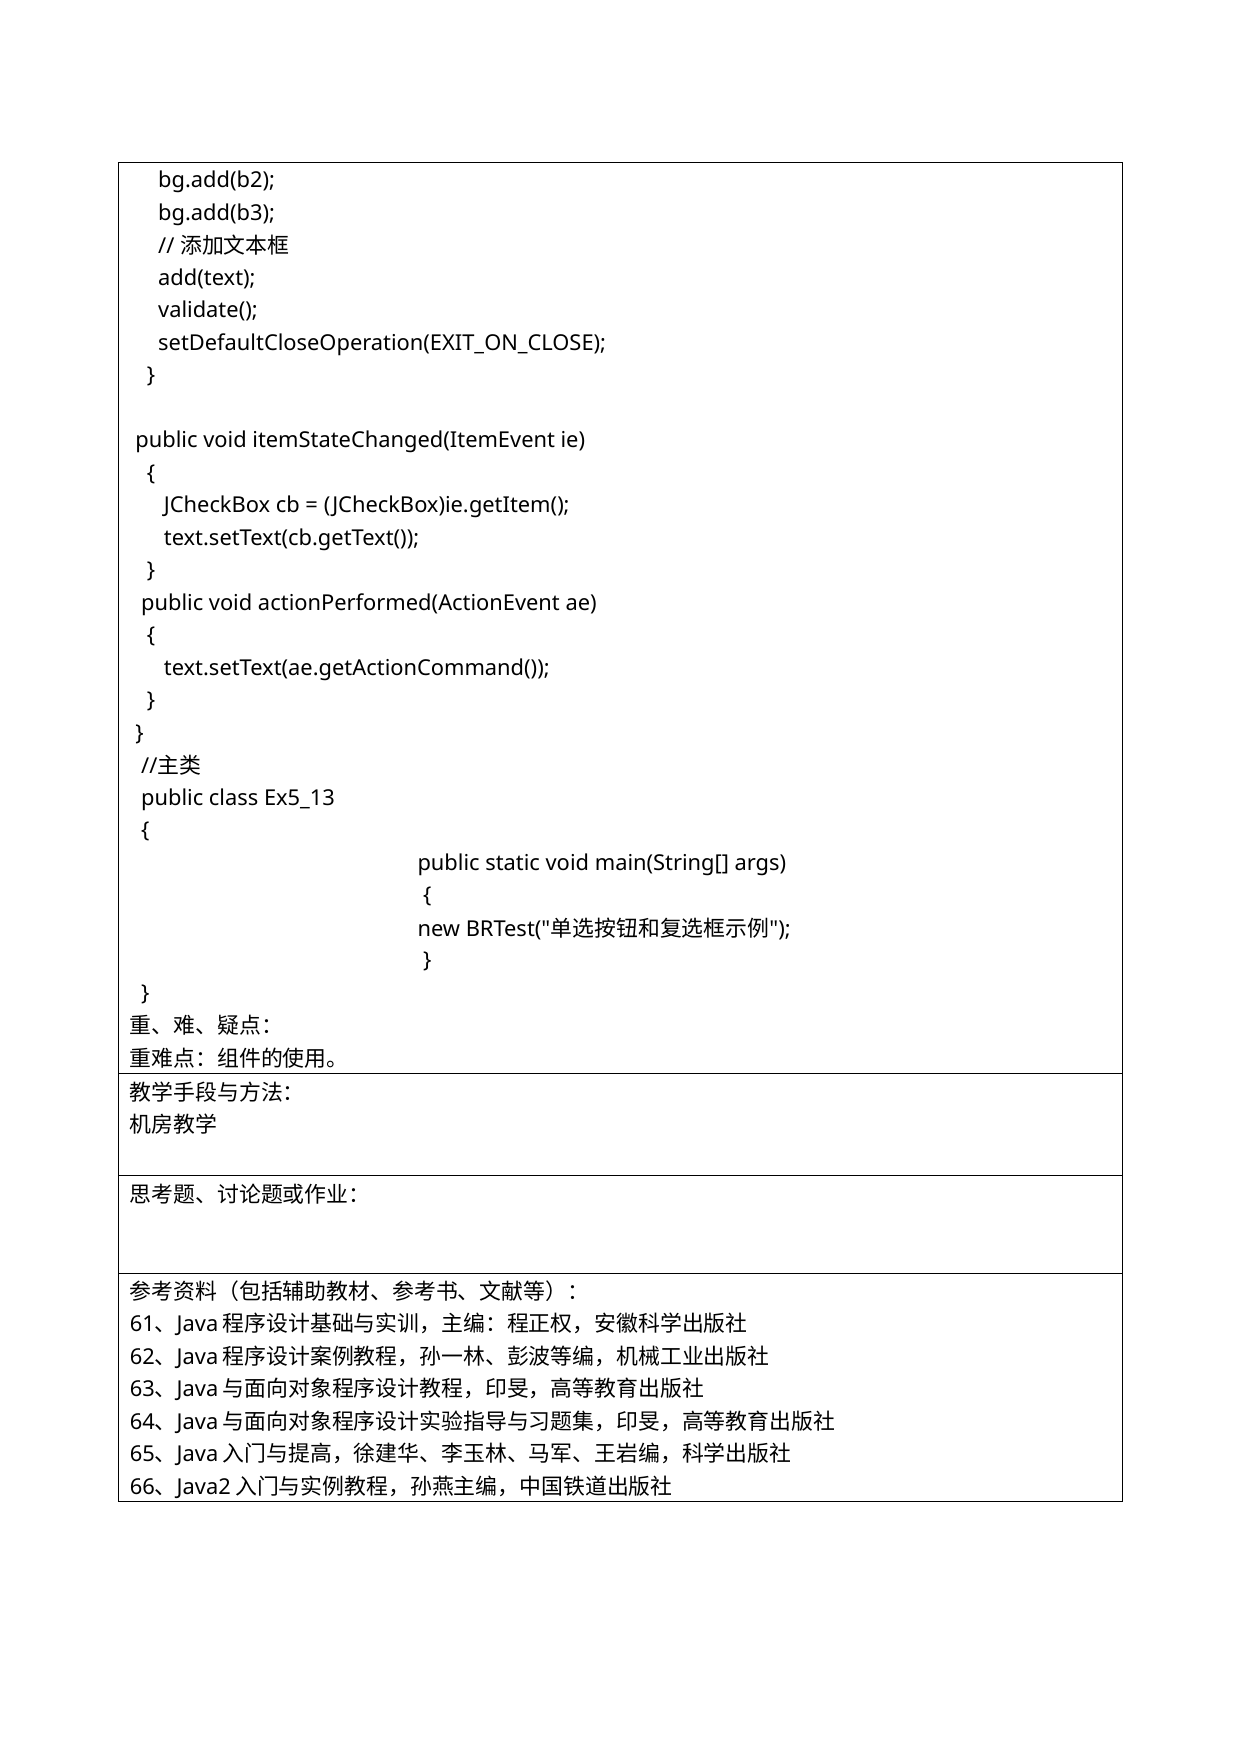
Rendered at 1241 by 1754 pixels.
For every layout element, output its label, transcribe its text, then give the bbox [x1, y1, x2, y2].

table_cell 参考资料（包括辅助教材、参考书、文献等）： Java程序设计基础与实训，主编：程正权，安徽科学出版社 Java程序设计案例教程，孙一林、彭波等编，机械工业出版社 Java与面向对象程序设计教程，印旻，高等教育出版社 Java与面向对象程序设计实验指导与习题集，印旻，高等教育出版社 Java入门与提高，徐建华、李玉林、马军、王岩编，科学出版社 Java2入门与实例教程，孙燕主编，中国铁道出版社 [119, 1274, 1122, 1501]
table_cell 思考题、讨论题或作业： [119, 1176, 1122, 1272]
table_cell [119, 163, 1122, 1073]
table_cell 教学手段与方法： 机房教学 [119, 1074, 1122, 1175]
